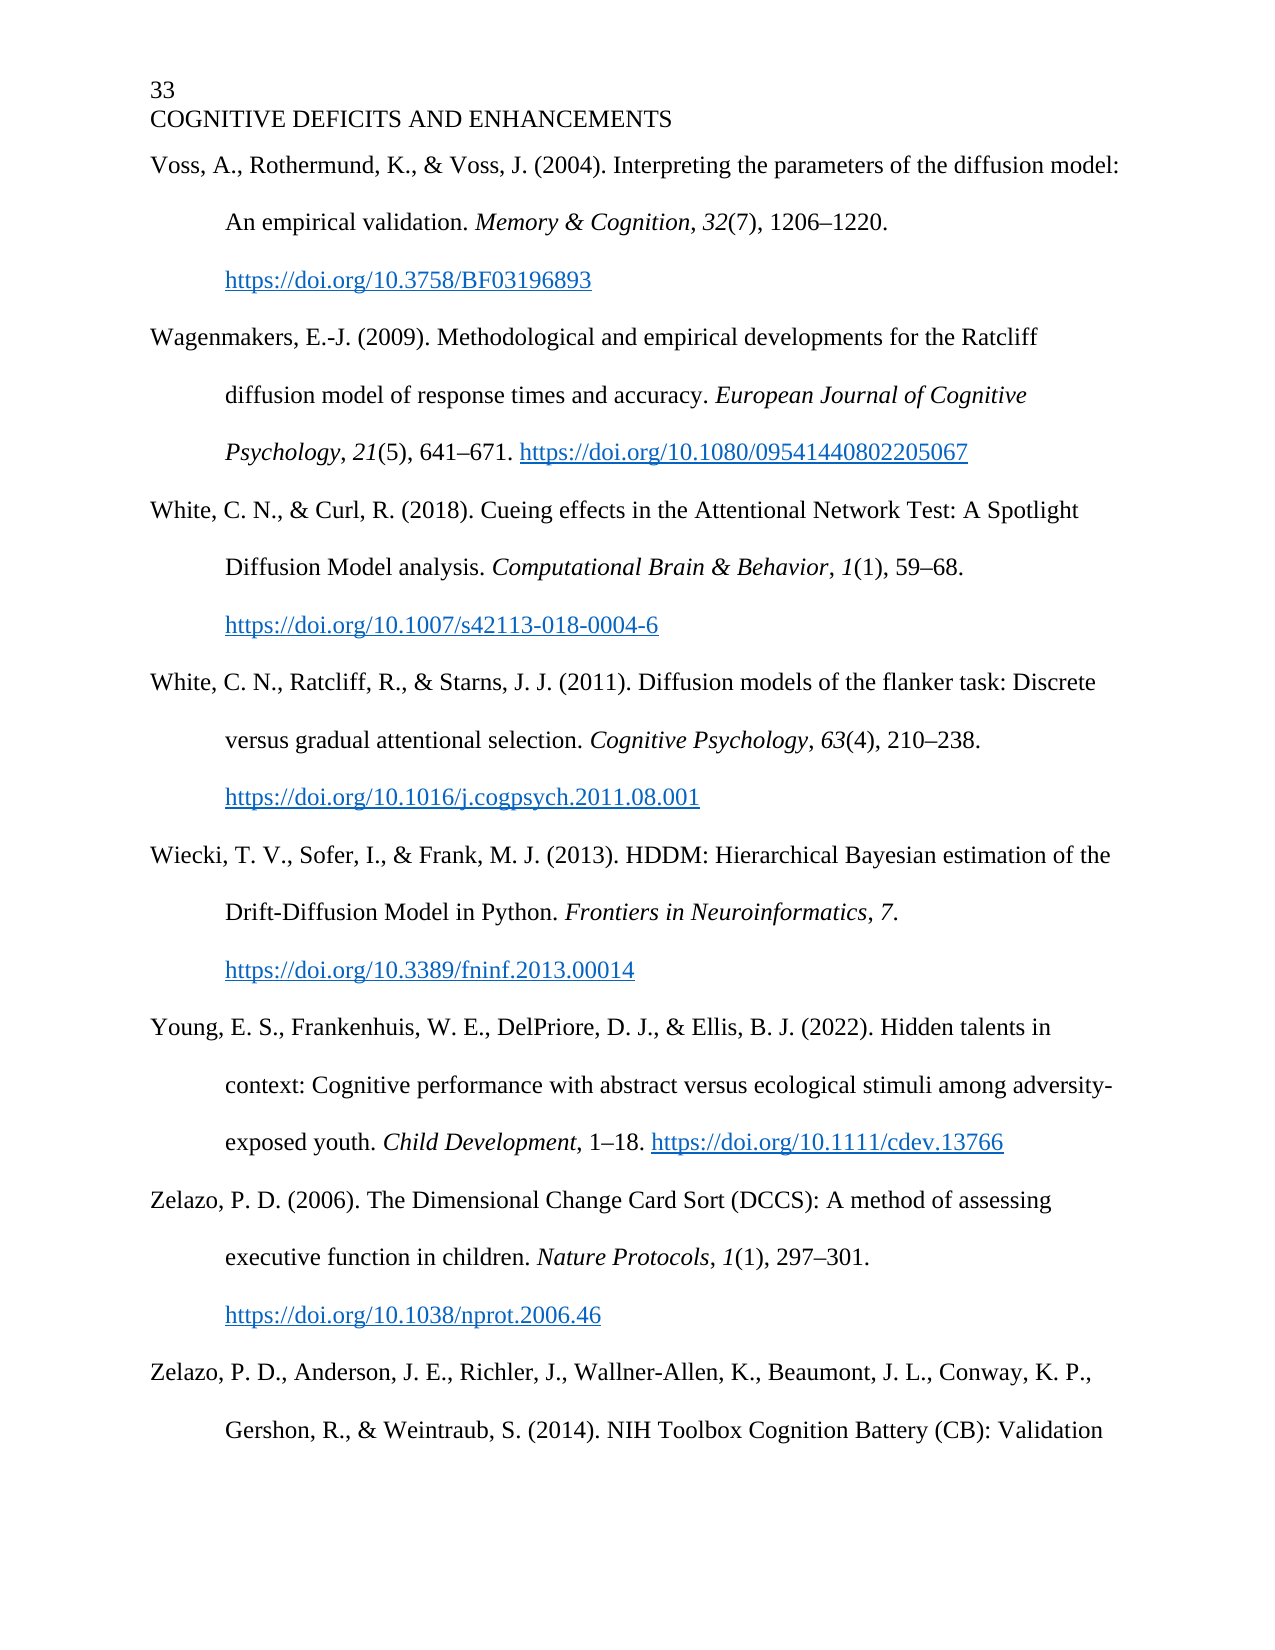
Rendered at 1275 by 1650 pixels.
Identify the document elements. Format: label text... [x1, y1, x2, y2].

text Zelazo, P. D. (2006). The Dimensional Change Card Sort (DCCS): A method of assessing executive function in children. Nature Protocols, 1(1), 297–301. https://doi.org/10.1038/nprot.2006.46 [150, 1185, 1125, 1329]
text White, C. N., Ratcliff, R., & Starns, J. J. (2011). Diffusion models of the flanker task: Discrete versus gradual attentional selection. Cognitive Psychology, 63(4), 210–238. https://doi.org/10.1016/j.cogpsych.2011.08.001 [150, 667, 1125, 811]
text Voss, A., Rothermund, K., & Voss, J. (2004). Interpreting the parameters of the diffusion model: An empirical validation. Memory & Cognition, 32(7), 1206–1220. https://doi.org/10.3758/BF03196893 [150, 150, 1125, 294]
text Young, E. S., Frankenhuis, W. E., DelPriore, D. J., & Ellis, B. J. (2022). Hidden talents in context: Cognitive performance with abstract versus ecological stimuli among adversity-exposed youth. Child Development, 1–18. https://doi.org/10.1111/cdev.13766 [150, 1012, 1125, 1156]
text Wagenmakers, E.-J. (2009). Methodological and empirical developments for the Ratcliff diffusion model of response times and accuracy. European Journal of Cognitive Psychology, 21(5), 641–671. https://doi.org/10.1080/09541440802205067 [150, 322, 1125, 466]
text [150, 1357, 1125, 1444]
text Wiecki, T. V., Sofer, I., & Frank, M. J. (2013). HDDM: Hierarchical Bayesian estimation of the Drift-Diffusion Model in Python. Frontiers in Neuroinformatics, 7. https://doi.org/10.3389/fninf.2013.00014 [150, 840, 1125, 984]
text White, C. N., & Curl, R. (2018). Cueing effects in the Attentional Network Test: A Spotlight Diffusion Model analysis. Computational Brain & Behavior, 1(1), 59–68. https://doi.org/10.1007/s42113-018-0004-6 [150, 495, 1125, 639]
